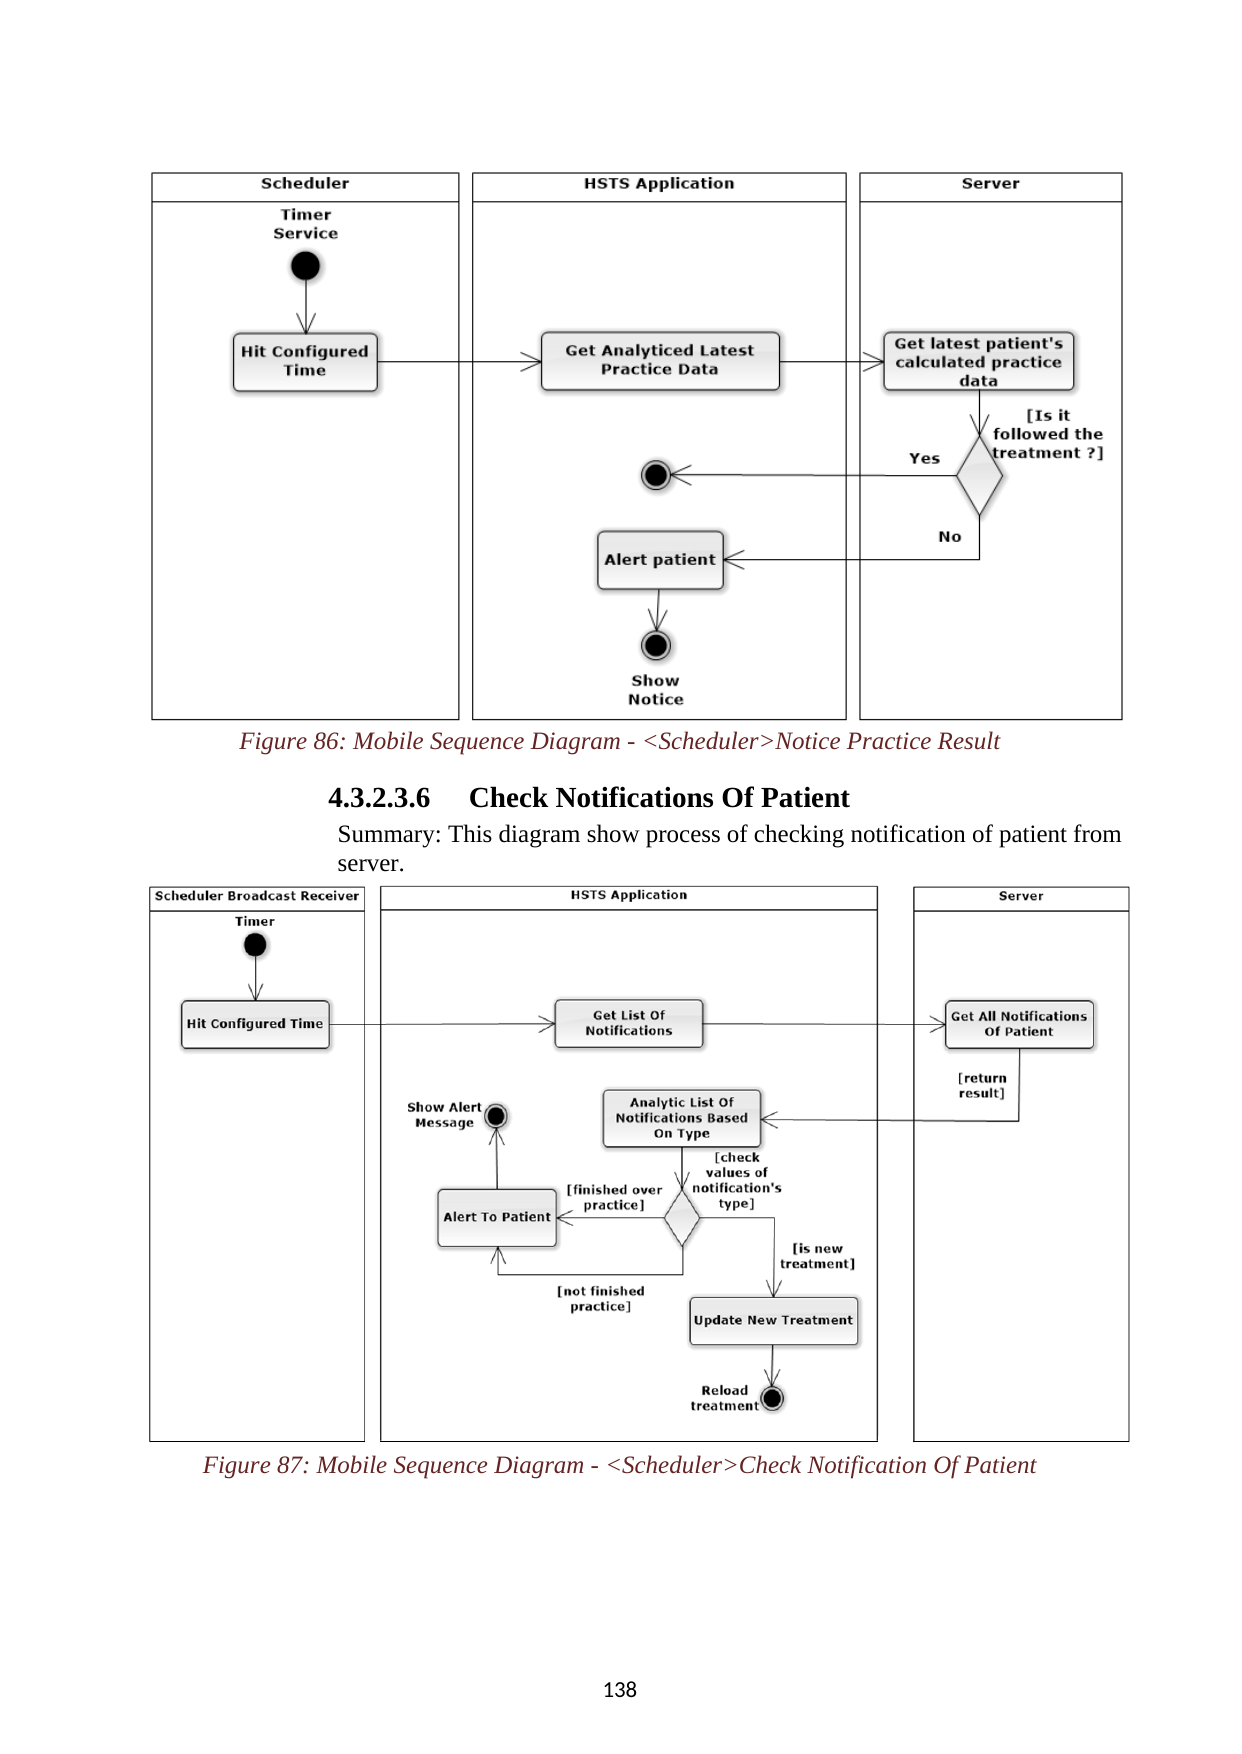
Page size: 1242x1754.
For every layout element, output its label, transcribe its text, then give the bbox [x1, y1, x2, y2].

picture [140, 877, 1137, 1450]
subtitle Check Notifications Of Patient [328, 780, 1146, 813]
text Figure 87: Mobile Sequence Diagram - <Scheduler>Check Notification Of Patient [94, 1450, 1146, 1479]
text Figure 86: Mobile Sequence Diagram - <Scheduler>Notice Practice Result [94, 726, 1146, 755]
text Summary: This diagram show process of checking notification of patient from server. [337, 819, 1146, 877]
picture [140, 162, 1133, 726]
